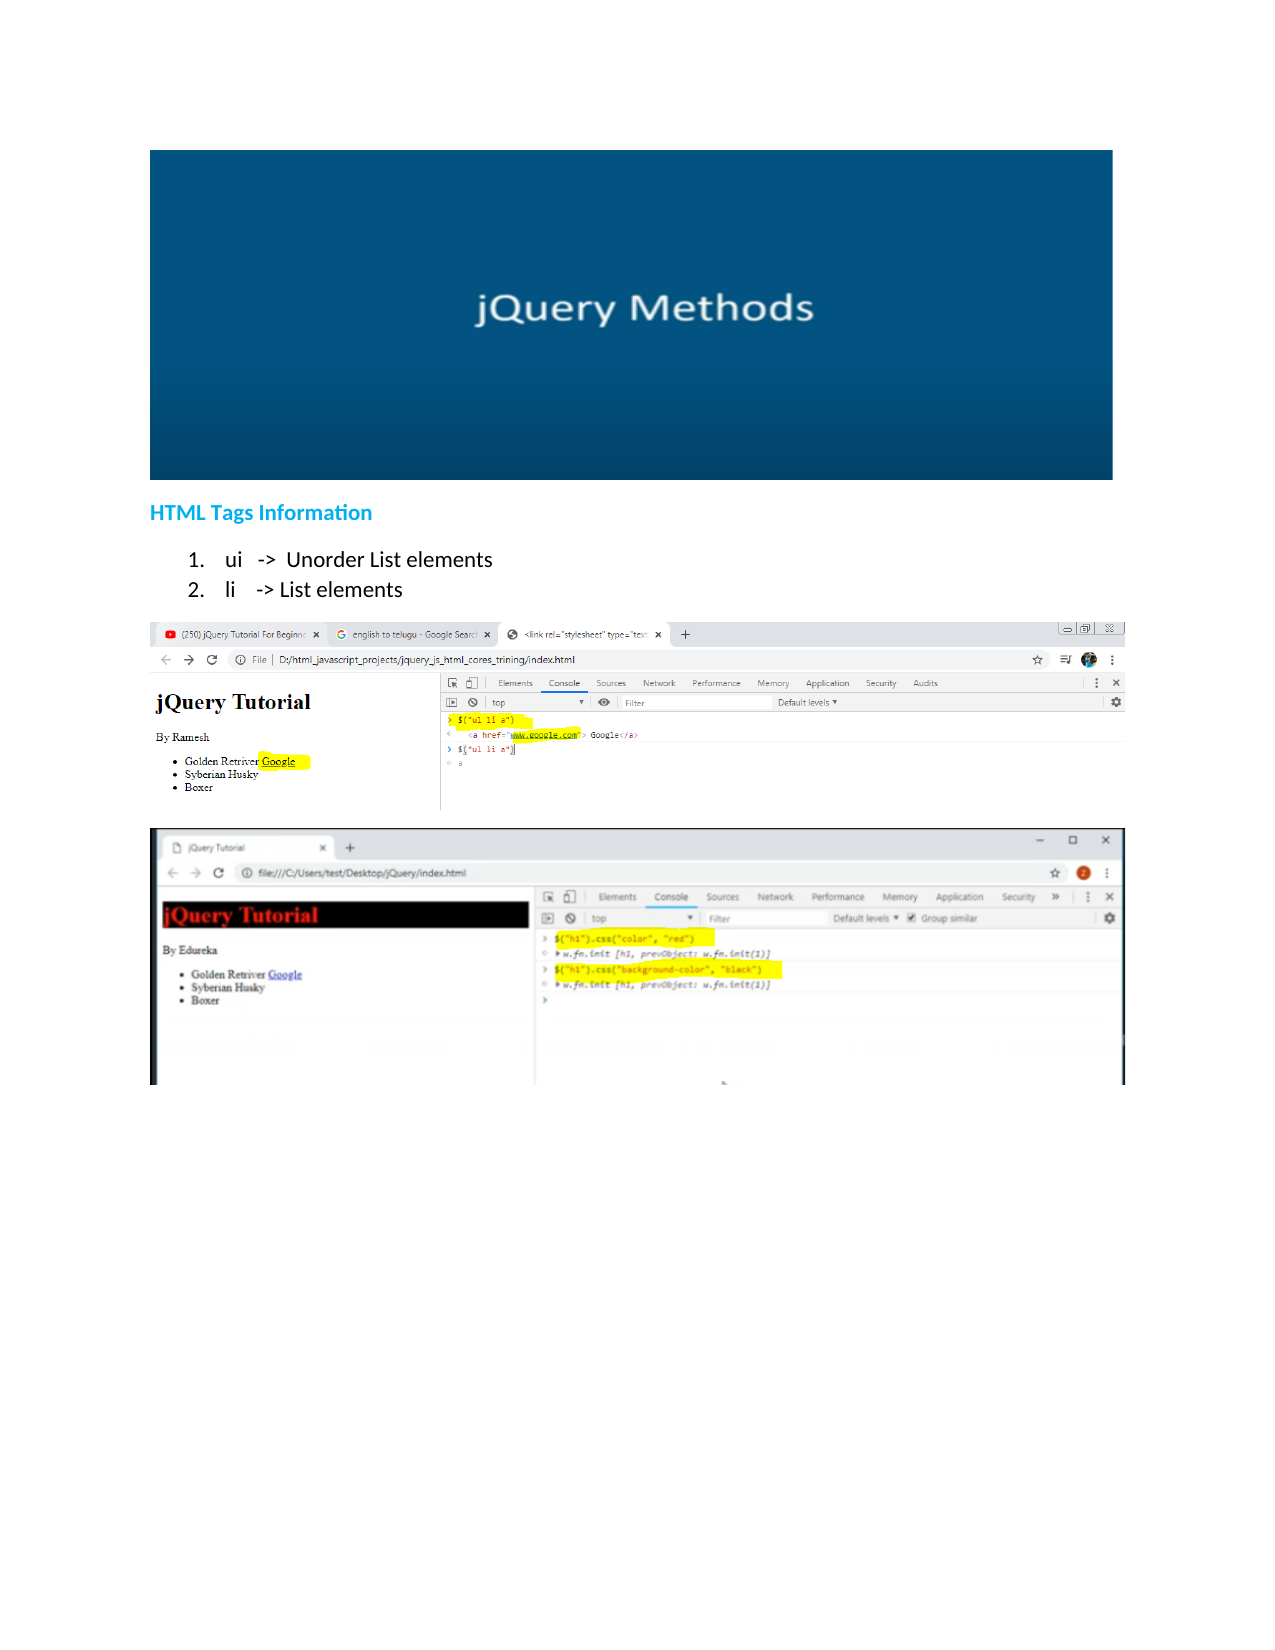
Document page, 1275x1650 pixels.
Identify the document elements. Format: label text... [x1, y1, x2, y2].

picture [150, 150, 1113, 480]
list ui -> Unorder List elements [187, 545, 1125, 573]
picture [150, 828, 1125, 1085]
text HTML Tags Information [150, 498, 1125, 527]
list li -> List elements [187, 576, 1125, 604]
picture [150, 622, 1125, 810]
